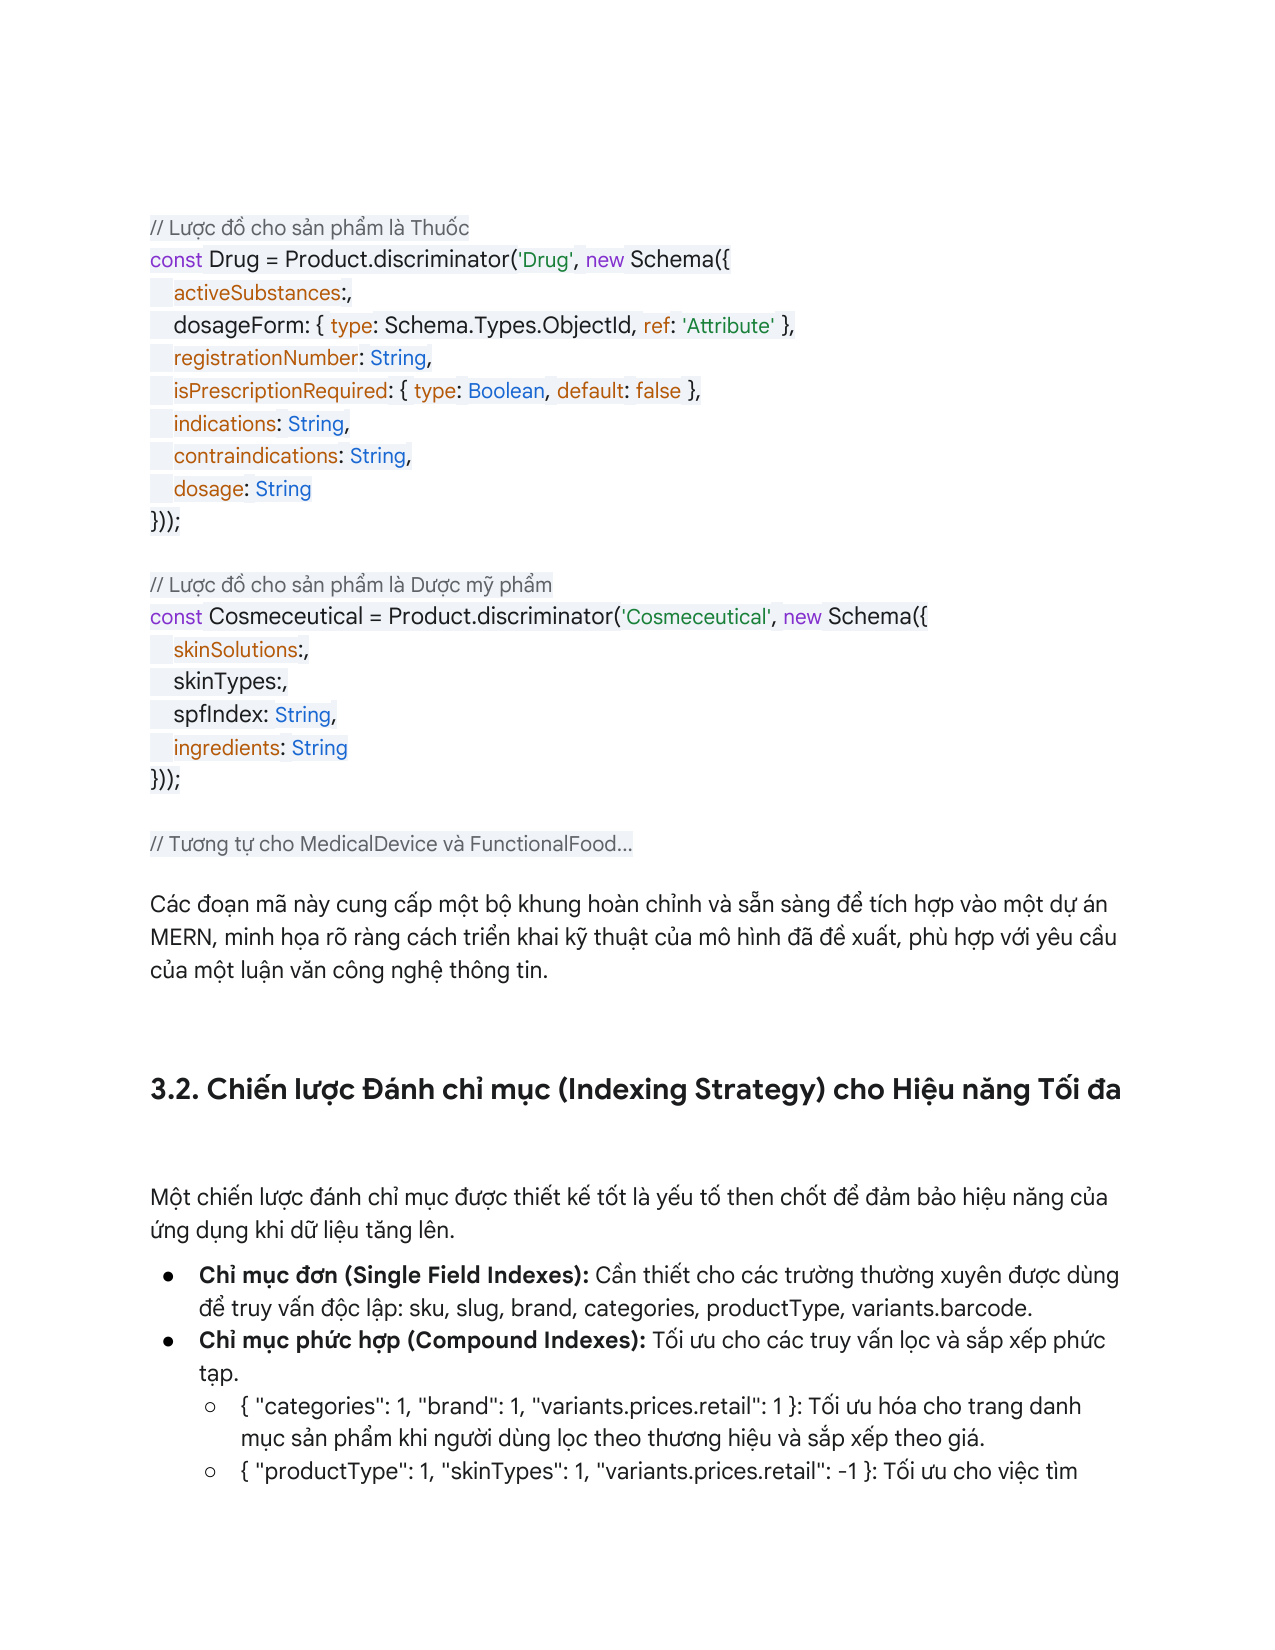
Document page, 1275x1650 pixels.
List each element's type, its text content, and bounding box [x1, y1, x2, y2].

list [203, 1457, 1125, 1486]
subtitle 3.2. Chiến lược Đánh chỉ mục (Indexing Strategy) cho Hiệu năng Tối đa [150, 1071, 1125, 1108]
list Chỉ mục phức hợp (Compound Indexes): Tối ưu cho các truy vấn lọc và sắp xếp phức tạp. [161, 1327, 1125, 1388]
text Một chiến lược đánh chỉ mục được thiết kế tốt là yếu tố then chốt để đảm bảo hiệu năng của ứng dụng khi dữ liệu tăng lên. [150, 1183, 1125, 1245]
text // Lược đồ cho sản phẩm là Thuốc const Drug = Product.discriminator('Drug', new Schema({ activeSubstances:, dosageForm: { type: Schema.Types.ObjectId, ref: 'Attribute' }, registrationNumber: String, isPrescriptionRequired: { type: Boolean, default: false }, indications: String, contraindications: String, dosage: String })); // Lược đồ cho sản phẩm là Dược mỹ phẩm const Cosmeceutical = Product.discriminator('Cosmeceutical', new Schema({ skinSolutions:, skinTypes:, spfIndex: String, ingredients: String })); // Tương tự cho MedicalDevice và FunctionalFood... [150, 215, 1125, 887]
list { "categories": 1, "brand": 1, "variants.prices.retail": 1 }: Tối ưu hóa cho trang danh mục sản phẩm khi người dùng lọc theo thương hiệu và sắp xếp theo giá. [203, 1392, 1125, 1453]
text Các đoạn mã này cung cấp một bộ khung hoàn chỉnh và sẵn sàng để tích hợp vào một dự án MERN, minh họa rõ ràng cách triển khai kỹ thuật của mô hình đã đề xuất, phù hợp với yêu cầu của một luận văn công nghệ thông tin. [150, 891, 1125, 985]
list Chỉ mục đơn (Single Field Indexes): Cần thiết cho các trường thường xuyên được dùng để truy vấn độc lập: sku, slug, brand, categories, productType, variants.barcode. [161, 1261, 1125, 1323]
